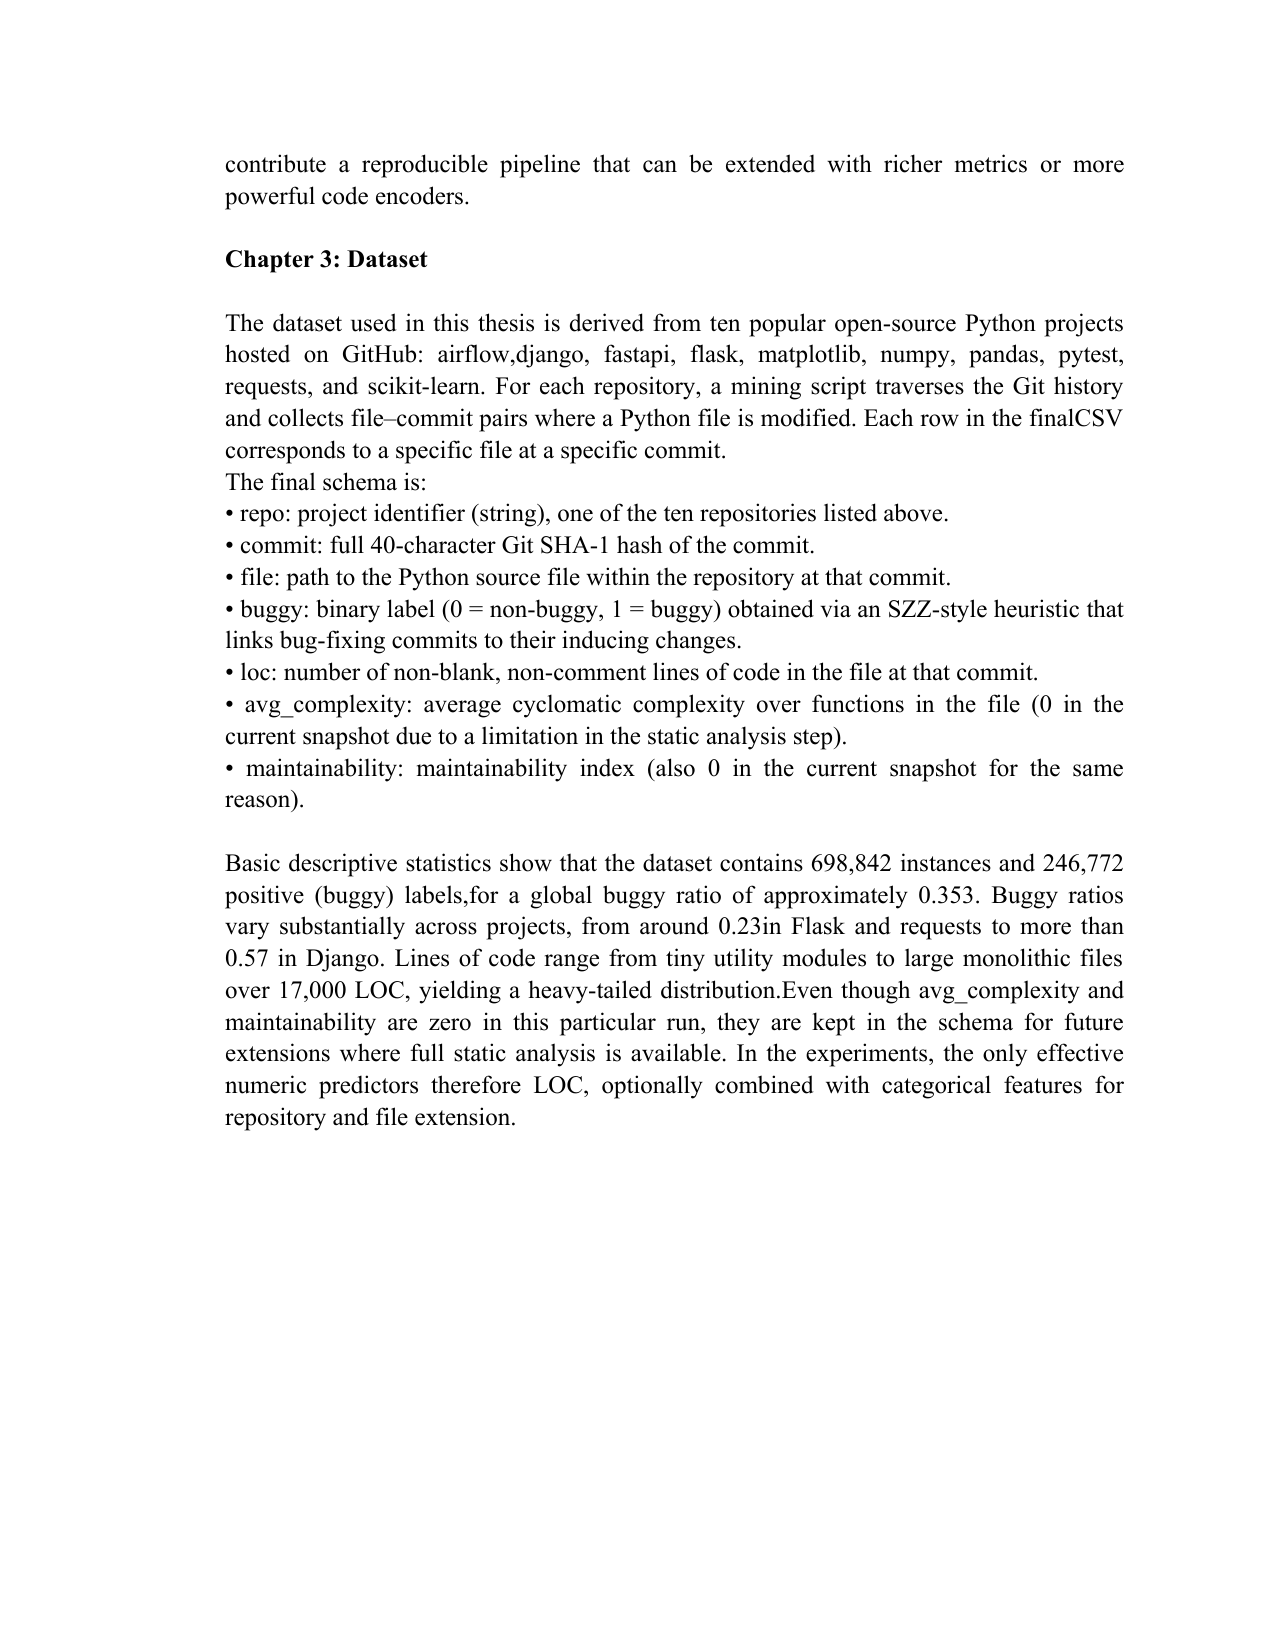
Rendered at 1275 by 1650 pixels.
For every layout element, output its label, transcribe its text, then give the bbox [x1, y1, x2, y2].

text The dataset used in this thesis is derived from ten popular open-source Python projects hosted on GitHub: airflow,django, fastapi, flask, matplotlib, numpy, pandas, pytest, requests, and scikit-learn. For each repository, a mining script traverses the Git history and collects file–commit pairs where a Python file is modified. Each row in the finalCSV corresponds to a specific file at a specific commit. [225, 309, 1125, 464]
text • avg_complexity: average cyclomatic complexity over functions in the file (0 in the current snapshot due to a limitation in the static analysis step). [225, 690, 1125, 749]
text • file: path to the Python source file within the repository at that commit. [225, 563, 1125, 591]
text Chapter 3: Dataset [225, 245, 1125, 273]
text • loc: number of non-blank, non-comment lines of code in the file at that commit. [225, 658, 1125, 686]
text • commit: full 40-character Git SHA-1 hash of the commit. [225, 531, 1125, 559]
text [225, 150, 1125, 209]
text • maintainability: maintainability index (also 0 in the current snapshot for the same reason). [225, 754, 1125, 813]
text • buggy: binary label (0 = non-buggy, 1 = buggy) obtained via an SZZ-style heuristic that links bug-fixing commits to their inducing changes. [225, 595, 1125, 654]
text • repo: project identifier (string), one of the ten repositories listed above. [225, 499, 1125, 527]
text Basic descriptive statistics show that the dataset contains 698,842 instances and 246,772 positive (buggy) labels,for a global buggy ratio of approximately 0.353. Buggy ratios vary substantially across projects, from around 0.23in Flask and requests to more than 0.57 in Django. Lines of code range from tiny utility modules to large monolithic files over 17,000 LOC, yielding a heavy-tailed distribution.Even though avg_complexity and maintainability are zero in this particular run, they are kept in the schema for future extensions where full static analysis is available. In the experiments, the only effective numeric predictors therefore LOC, optionally combined with categorical features for repository and file extension. [225, 849, 1125, 1131]
text The final schema is: [225, 468, 1125, 495]
